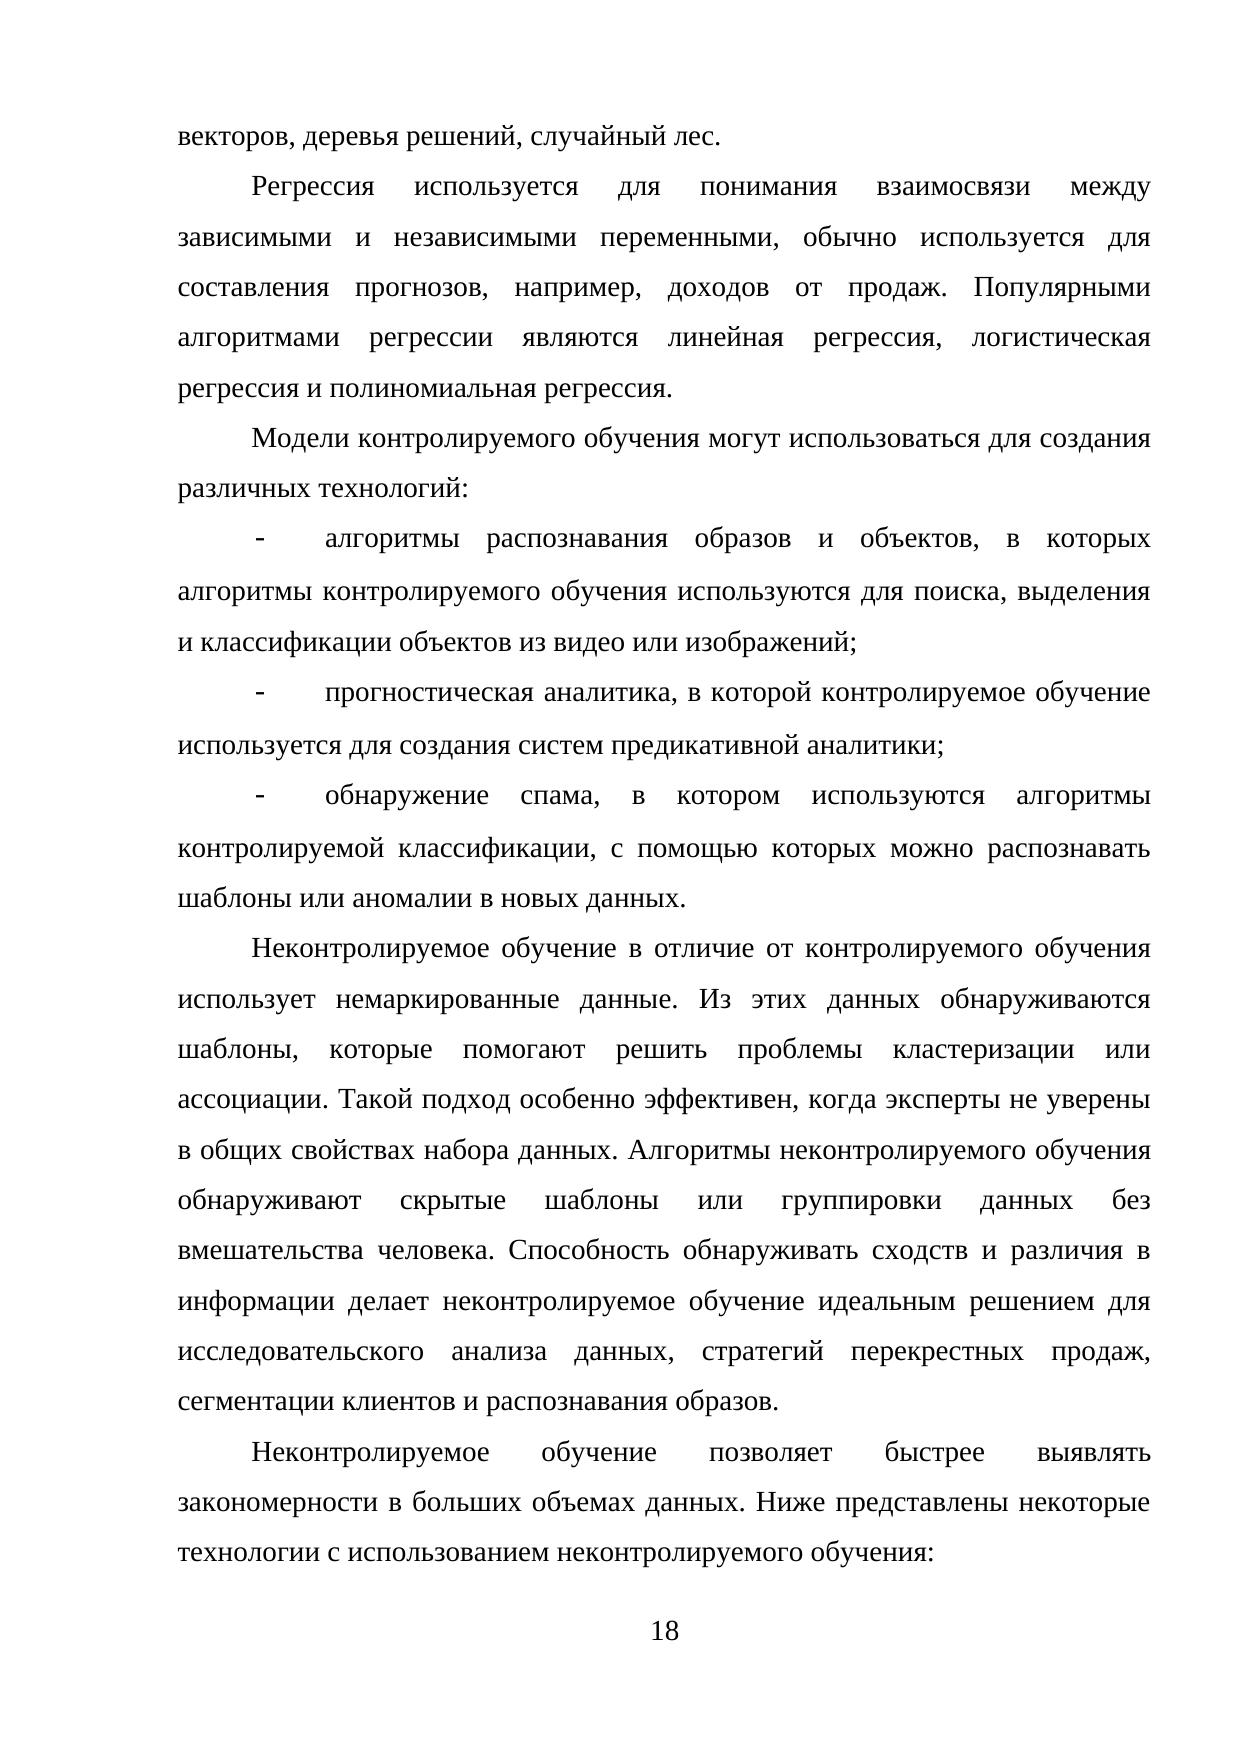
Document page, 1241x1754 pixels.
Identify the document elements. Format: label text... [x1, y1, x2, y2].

text Неконтролируемое обучение позволяет быстрее выявлять закономерности в больших объемах данных. Ниже представлены некоторые технологии с использованием неконтролируемого обучения: [177, 1434, 1152, 1568]
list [177, 118, 1152, 152]
list прогностическая аналитика, в которой контролируемое обучение используется для создания систем предикативной аналитики; [177, 674, 1152, 760]
list обнаружение спама, в котором используются алгоритмы контролируемой классификации, с помощью которых можно распознавать шаблоны или аномалии в новых данных. [177, 777, 1152, 914]
list Регрессия используется для понимания взаимосвязи между зависимыми и независимыми переменными, обычно используется для составления прогнозов, например, доходов от продаж. Популярными алгоритмами регрессии являются линейная регрессия, логистическая регрессия и полиномиальная регрессия. [177, 168, 1152, 403]
list алгоритмы распознавания образов и объектов, в которых алгоритмы контролируемого обучения используются для поиска, выделения и классификации объектов из видео или изображений; [177, 521, 1152, 657]
text Неконтролируемое обучение в отличие от контролируемого обучения использует немаркированные данные. Из этих данных обнаруживаются шаблоны, которые помогают решить проблемы кластеризации или ассоциации. Такой подход особенно эффективен, когда эксперты не уверены в общих свойствах набора данных. Алгоритмы неконтролируемого обучения обнаруживают скрытые шаблоны или группировки данных без вмешательства человека. Способность обнаруживать сходств и различия в информации делает неконтролируемое обучение идеальным решением для исследовательского анализа данных, стратегий перекрестных продаж, сегментации клиентов и распознавания образов. [177, 931, 1152, 1417]
list Модели контролируемого обучения могут использоваться для создания различных технологий: [177, 420, 1152, 504]
